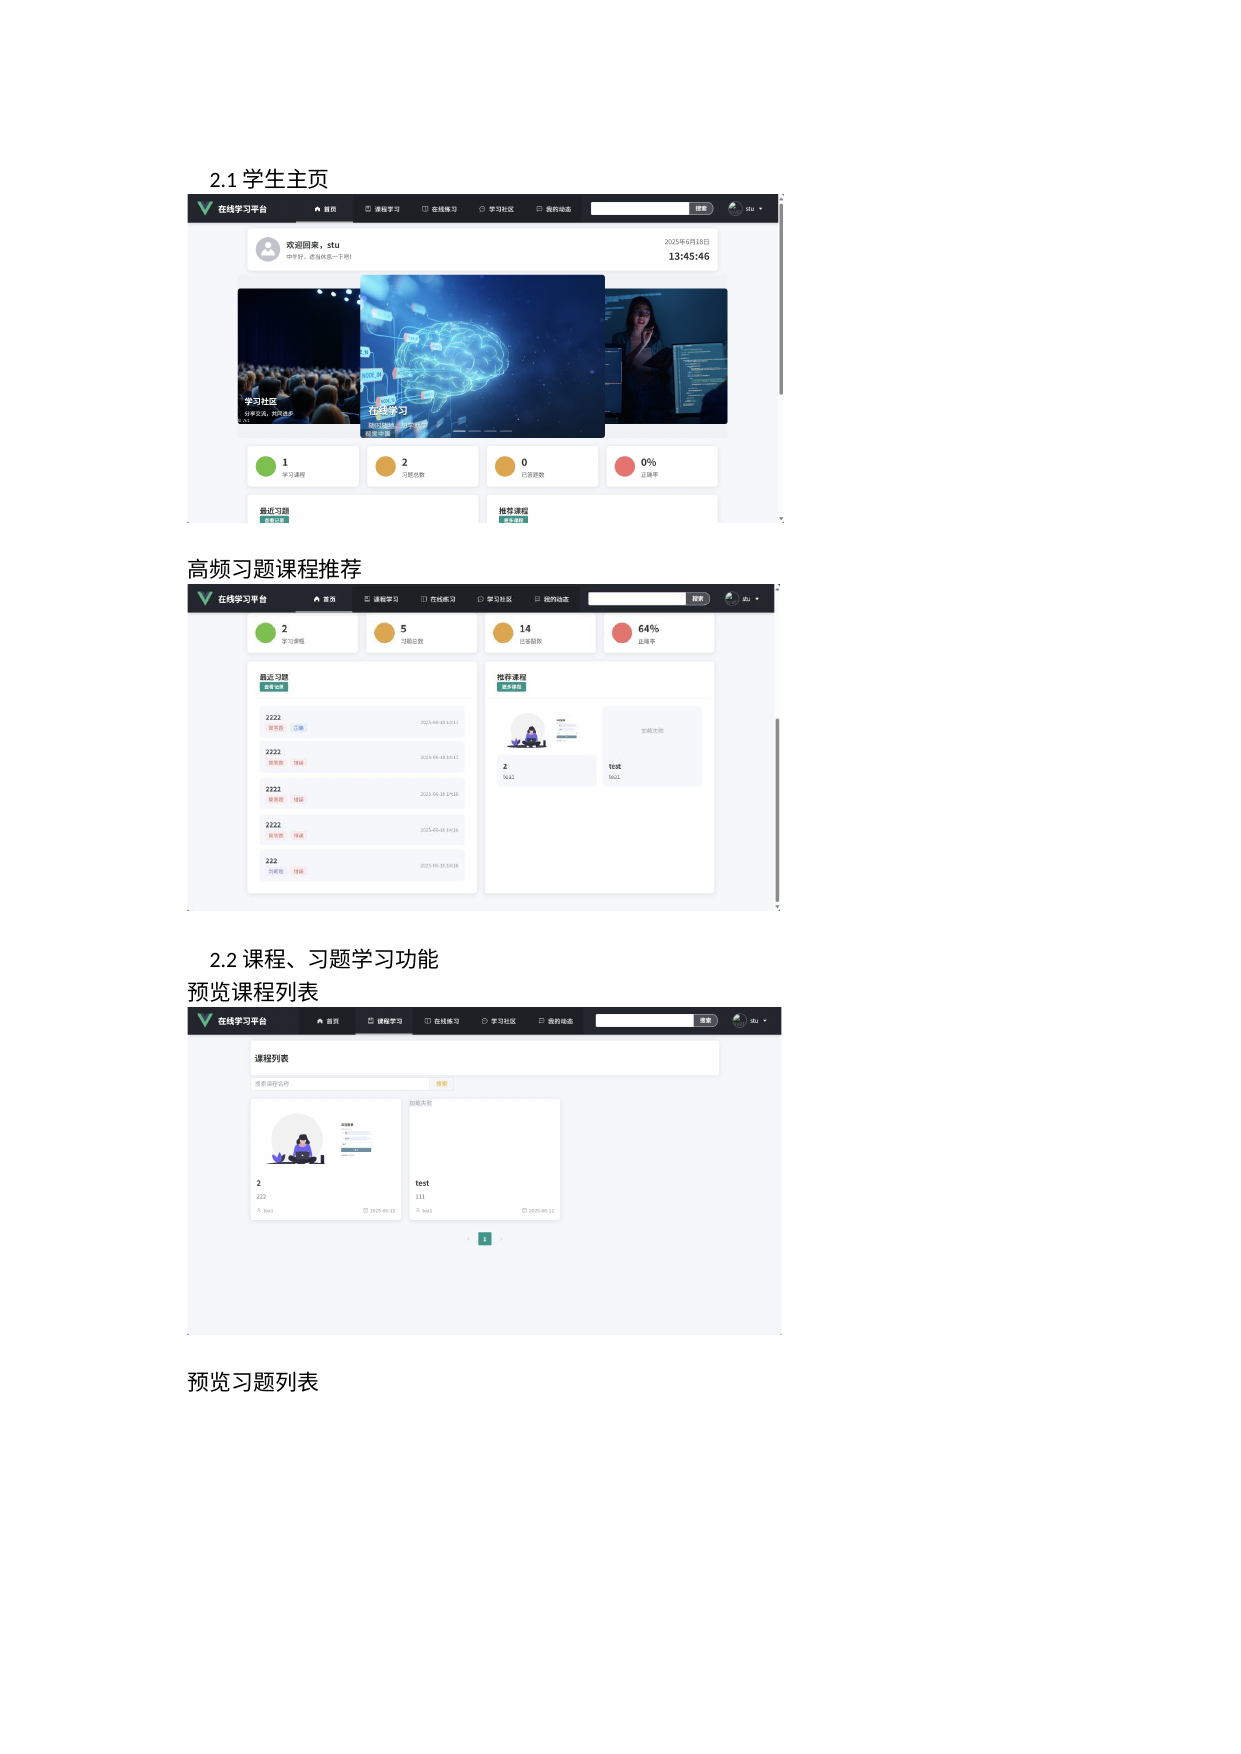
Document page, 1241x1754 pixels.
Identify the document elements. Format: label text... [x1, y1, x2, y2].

list 高频习题课程推荐 [187, 552, 1053, 584]
picture [187, 194, 784, 523]
picture [187, 584, 780, 911]
list 课程、习题学习功能 [187, 942, 1053, 974]
list 预览课程列表 [187, 974, 1053, 1007]
list 学生主页 [187, 162, 1053, 194]
list 预览习题列表 [187, 1364, 1053, 1397]
picture [187, 1007, 782, 1335]
